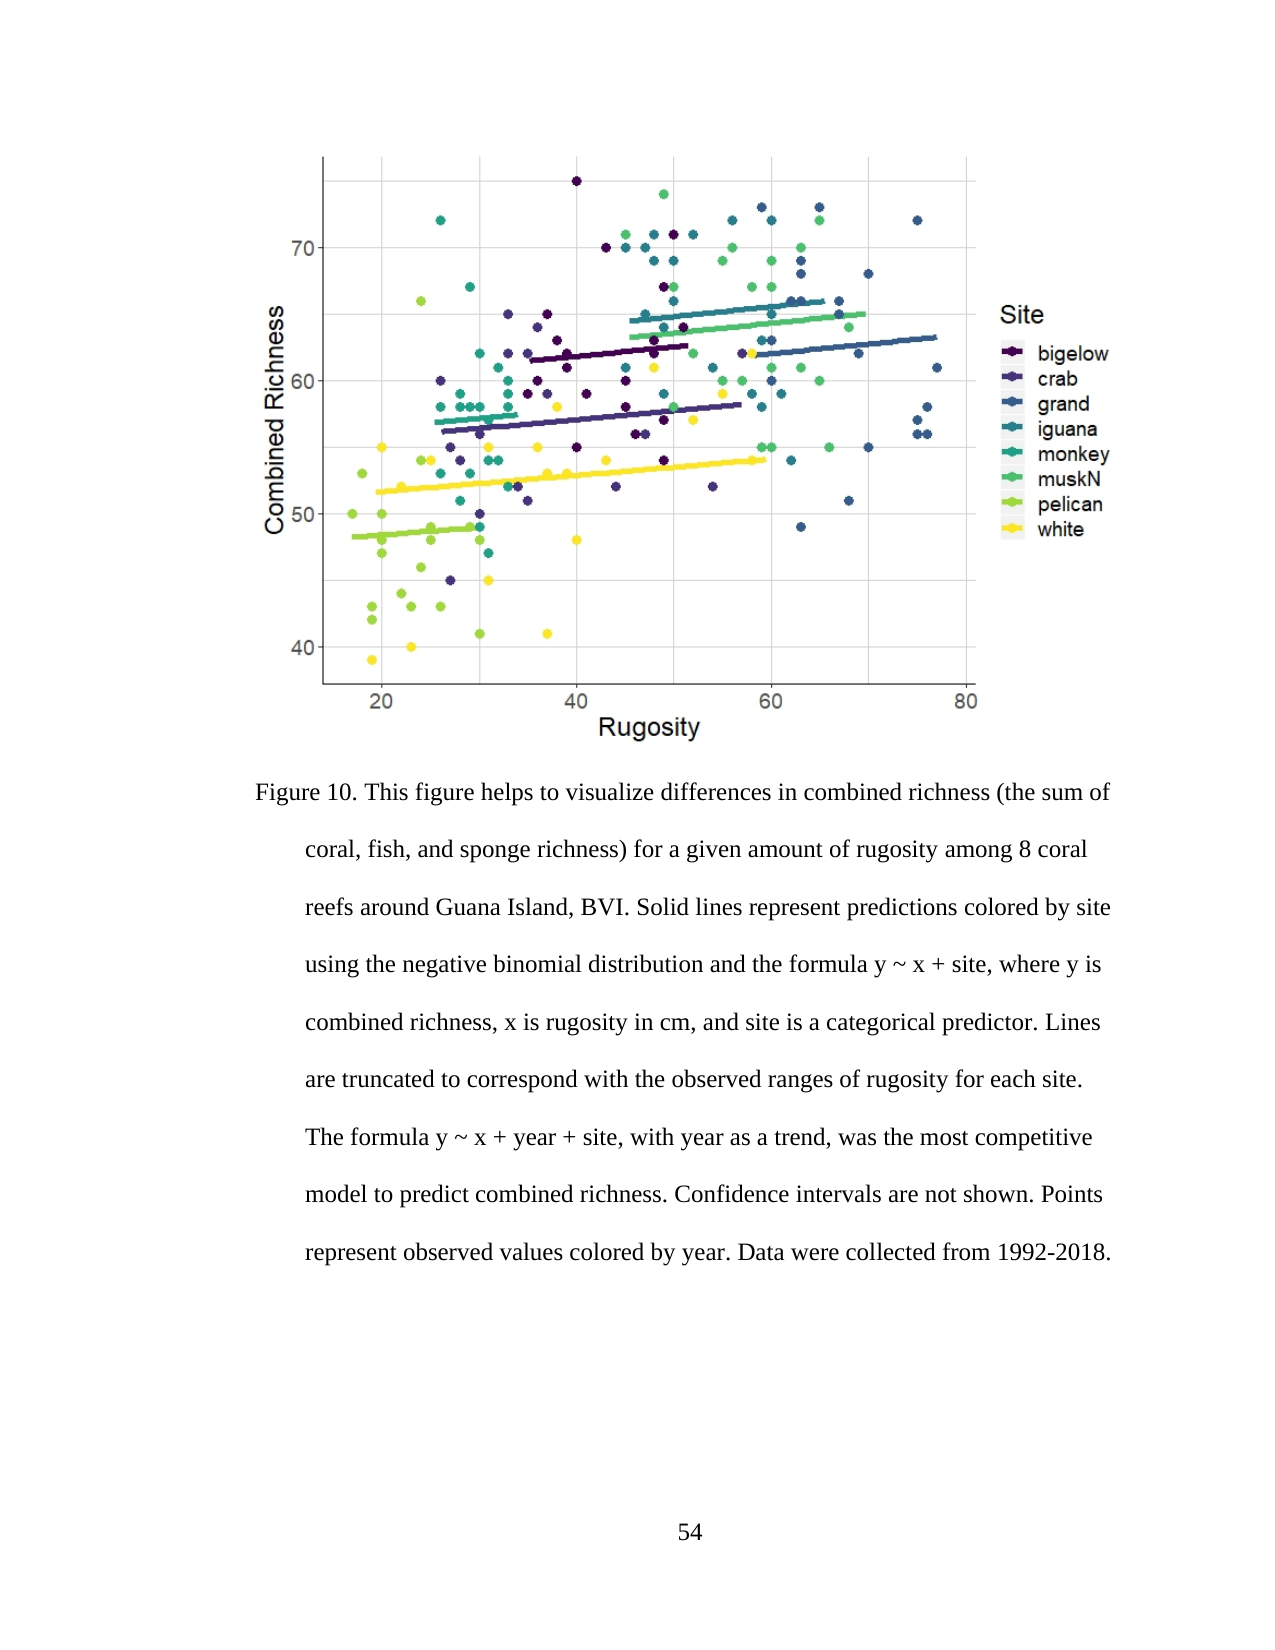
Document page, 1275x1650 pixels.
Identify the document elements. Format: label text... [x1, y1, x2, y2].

picture [255, 150, 1125, 749]
subtitle Figure 10. This figure helps to visualize differences in combined richness (the sum of coral, fish, and sponge richness) for a given amount of rugosity among 8 coral reefs around Guana Island, BVI. Solid lines represent predictions colored by site using the negative binomial distribution and the formula y ~ x + site, where y is combined richness, x is rugosity in cm, and site is a categorical predictor. Lines are truncated to correspond with the observed ranges of rugosity for each site. The formula y ~ x + year + site, with year as a trend, was the most competitive model to predict combined richness. Confidence intervals are not shown. Points represent observed values colored by year. Data were collected from 1992-2018. [255, 777, 1125, 1266]
